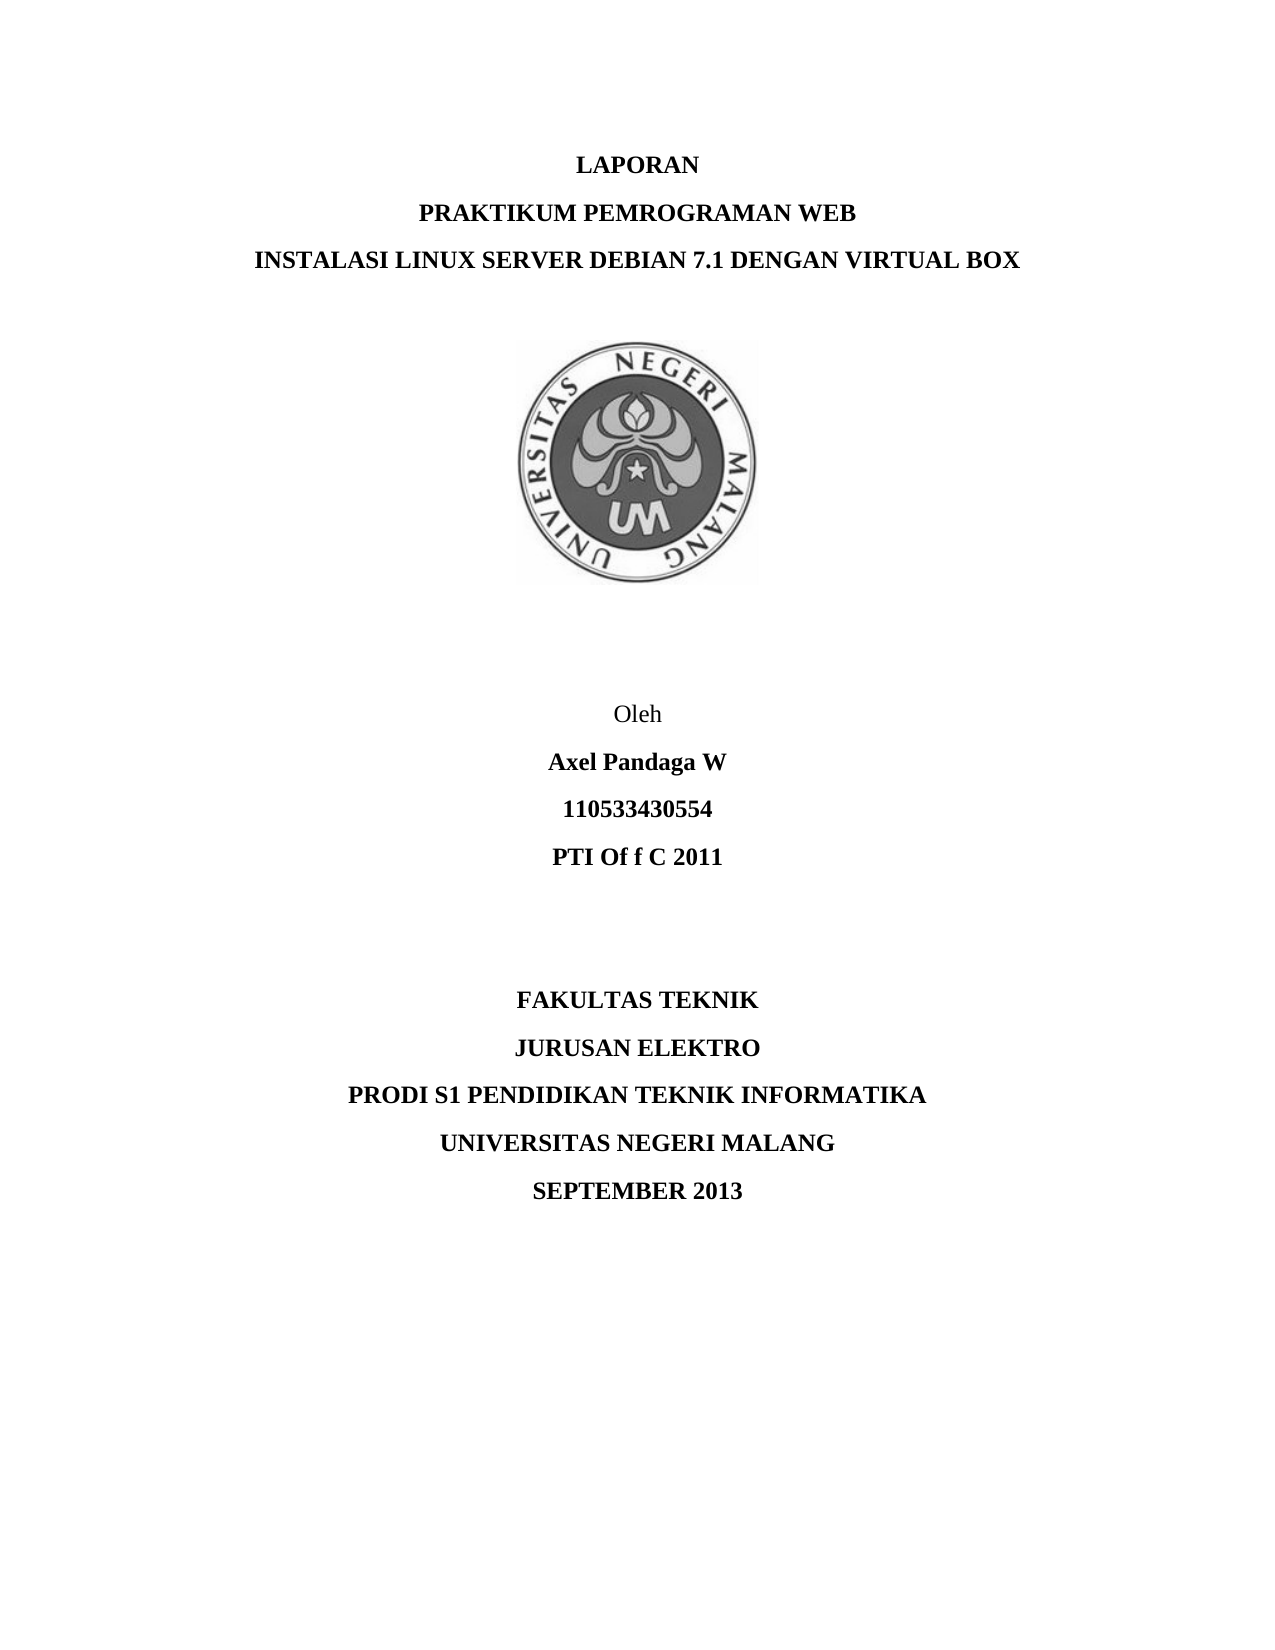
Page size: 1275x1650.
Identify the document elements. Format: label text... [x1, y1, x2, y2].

text JURUSAN ELEKTRO [150, 1033, 1125, 1062]
text PRAKTIKUM PEMROGRAMAN WEB [150, 198, 1125, 226]
text LAPORAN [150, 150, 1125, 179]
text Oleh [150, 699, 1125, 728]
text PTI Of f C 2011 [150, 842, 1125, 871]
text FAKULTAS TEKNIK [150, 985, 1125, 1014]
text UNIVERSITAS NEGERI MALANG [150, 1128, 1125, 1157]
text SEPTEMBER 2013 [150, 1176, 1125, 1205]
text PRODI S1 PENDIDIKAN TEKNIK INFORMATIKA [150, 1081, 1125, 1109]
text Axel Pandaga W [150, 747, 1125, 775]
text INSTALASI LINUX SERVER DEBIAN 7.1 DENGAN VIRTUAL BOX [150, 245, 1125, 274]
text 110533430554 [150, 794, 1125, 823]
